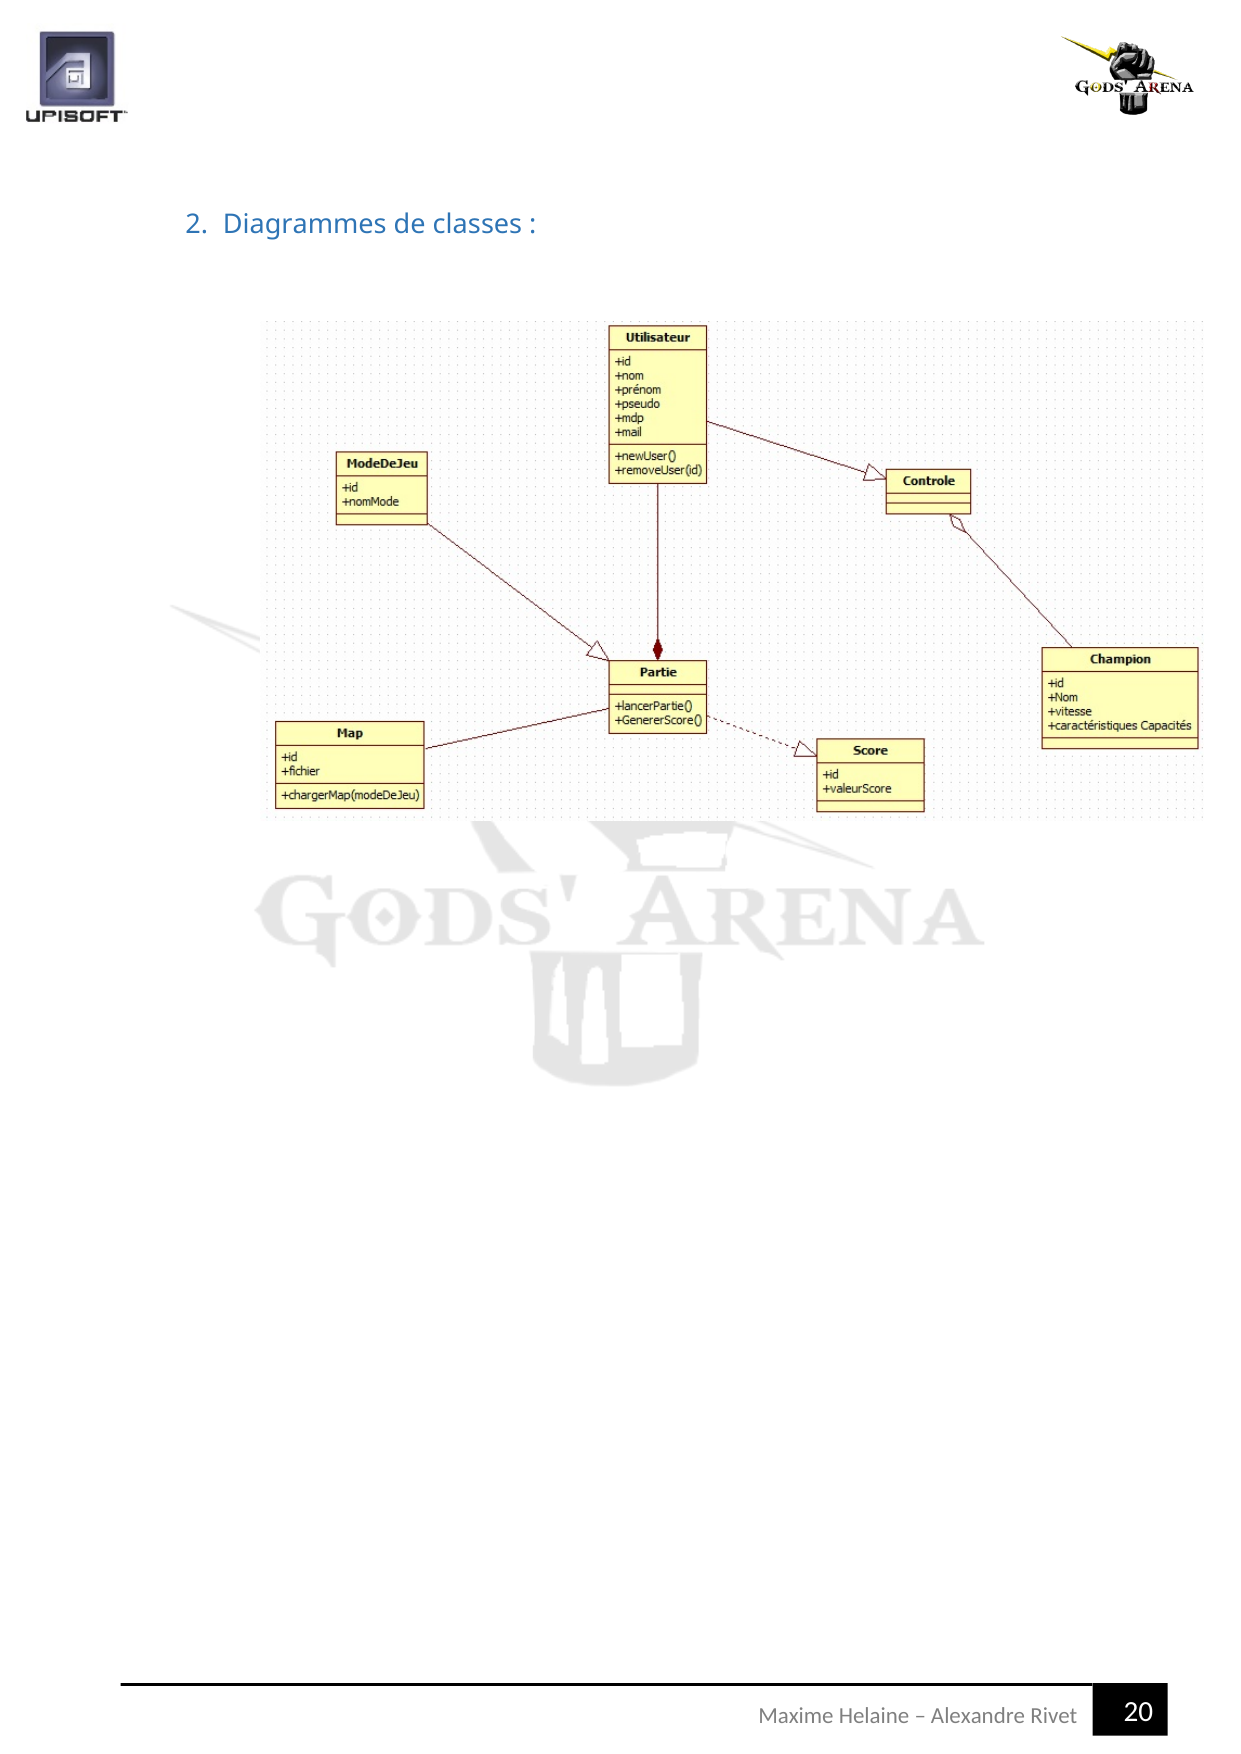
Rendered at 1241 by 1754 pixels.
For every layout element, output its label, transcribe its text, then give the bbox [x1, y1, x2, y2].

picture [1057, 9, 1211, 163]
picture [25, 23, 129, 127]
subtitle Diagrammes de classes : [185, 205, 1092, 242]
picture [147, 321, 1204, 1384]
